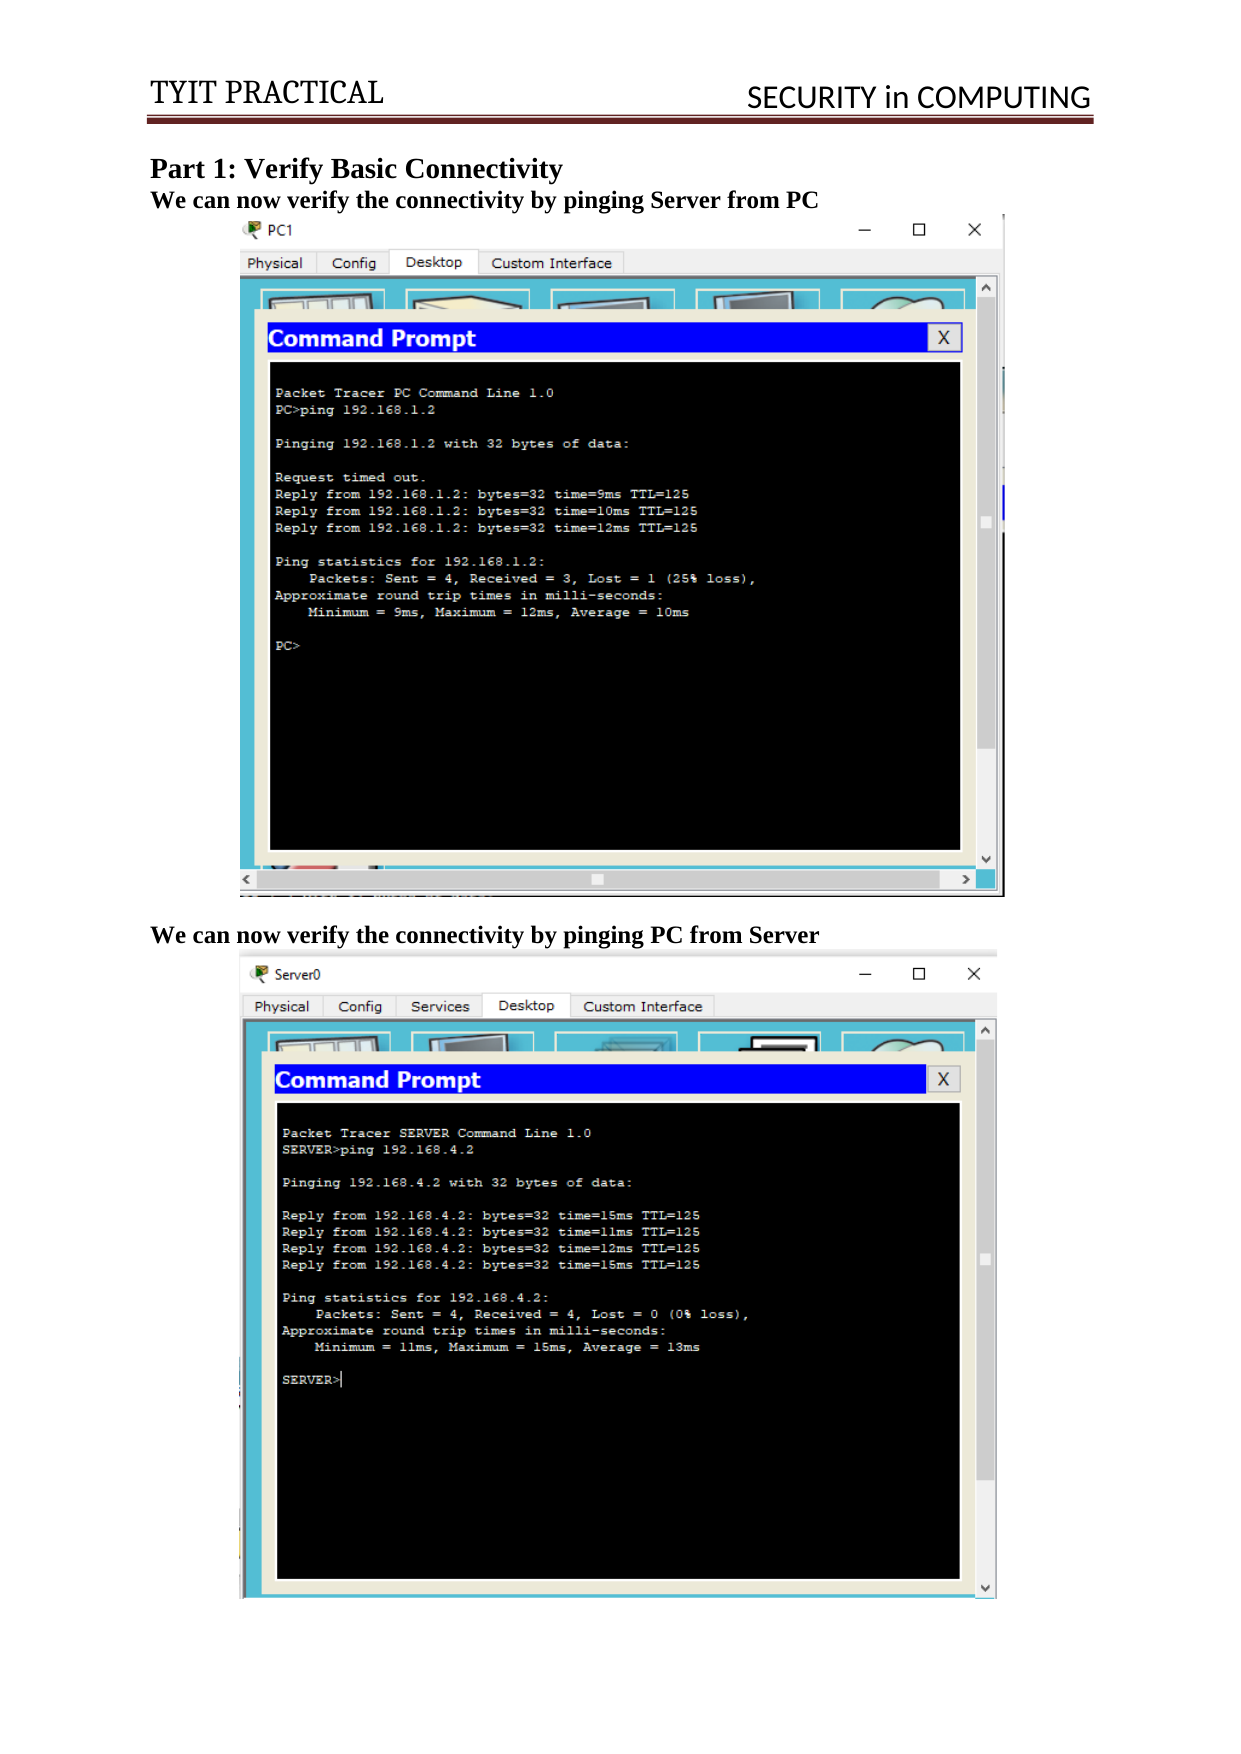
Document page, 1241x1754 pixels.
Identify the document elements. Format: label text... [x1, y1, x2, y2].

text We can now verify the connectivity by pinging PC from Server [150, 920, 1161, 949]
subtitle We can now verify the connectivity by pinging Server from PC [150, 186, 1161, 214]
picture [239, 949, 998, 1599]
picture [240, 214, 1005, 897]
subtitle Part 1: Verify Basic Connectivity [150, 152, 1161, 186]
